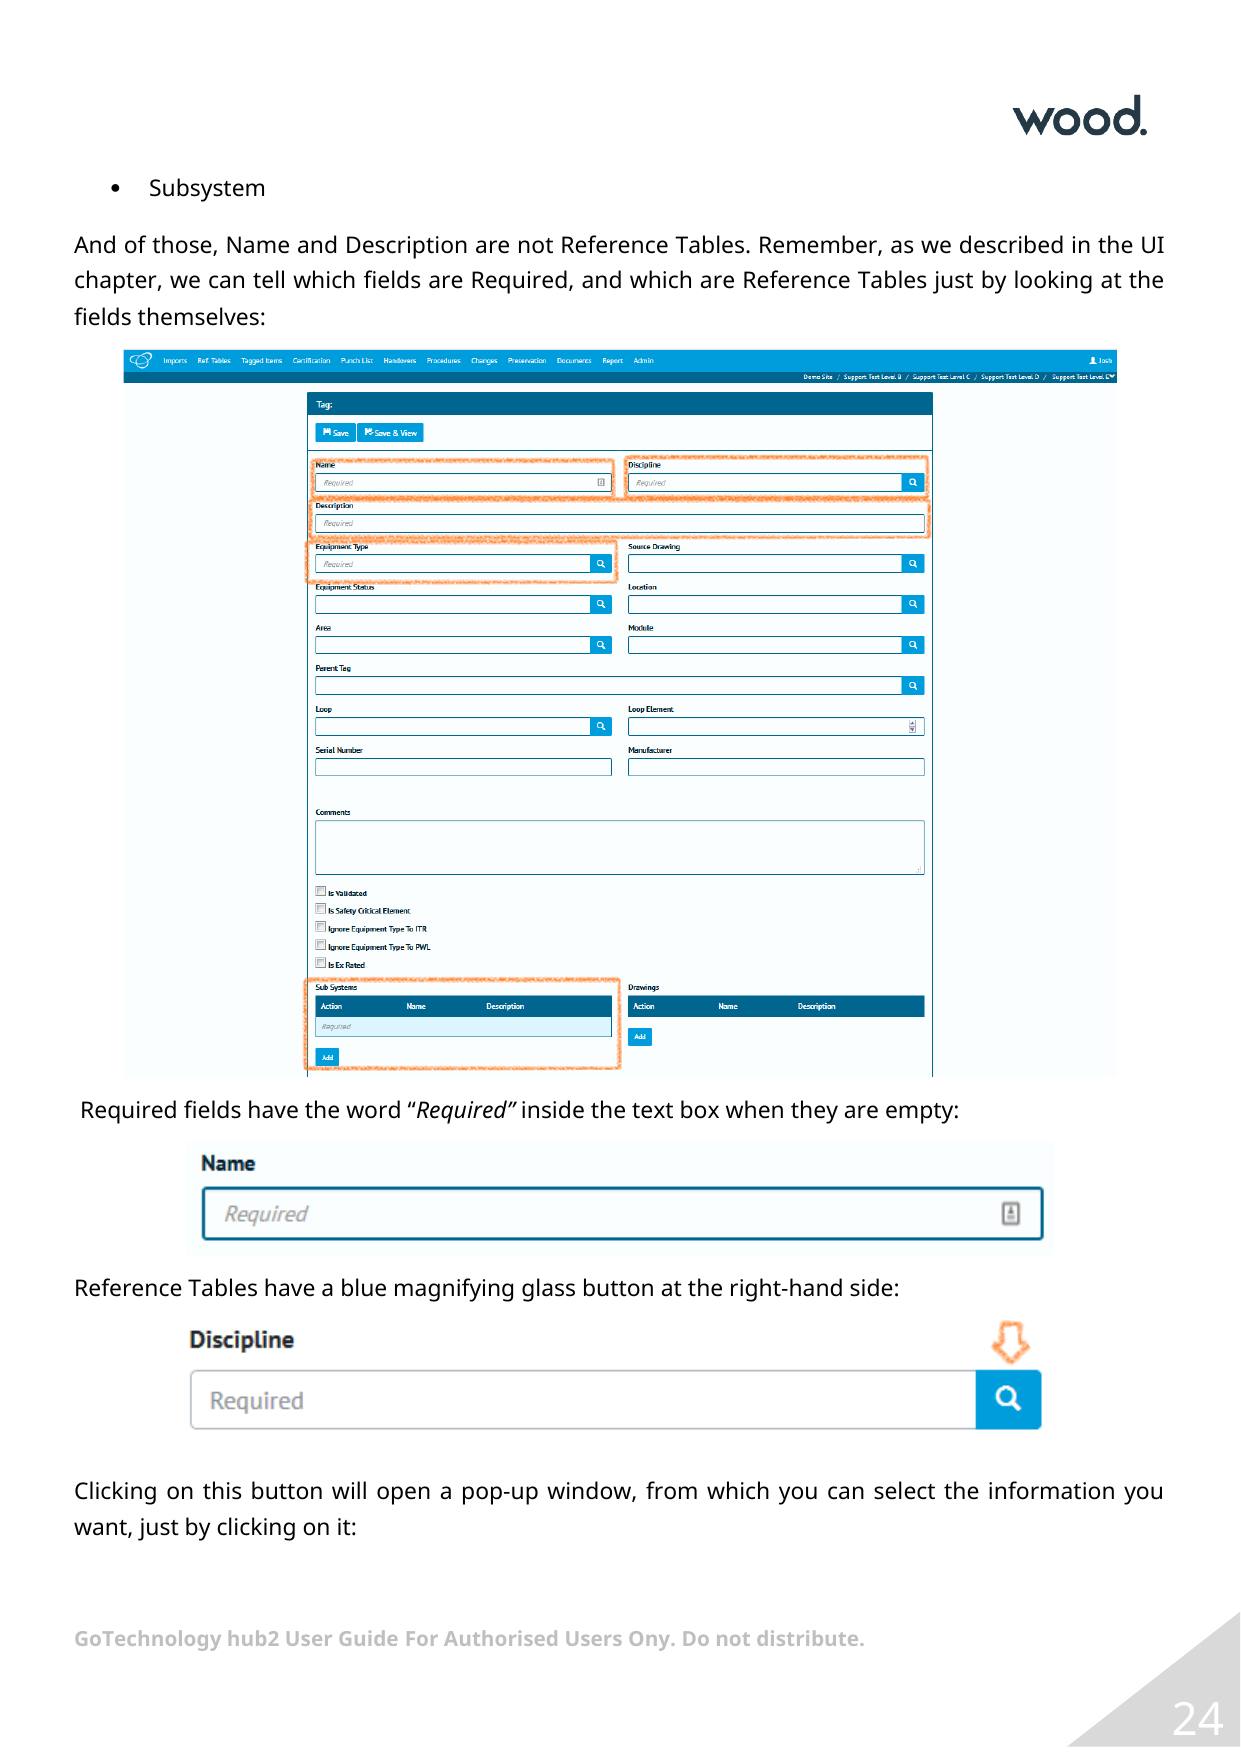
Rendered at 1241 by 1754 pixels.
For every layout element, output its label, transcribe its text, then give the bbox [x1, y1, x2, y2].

text Clicking on this button will open a pop-up window, from which you can select the information you want, just by clicking on it: [74, 1475, 1167, 1542]
text Required fields have the word “Required” inside the text box when they are empty: [74, 1094, 1167, 1125]
picture [182, 1320, 1059, 1458]
picture [991, 73, 1167, 156]
text Reference Tables have a blue magnifying glass button at the right-hand side: [74, 1272, 1167, 1303]
text And of those, Name and Description are not Reference Tables. Remember, as we described in the UI chapter, we can tell which fields are Required, and which are Reference Tables just by looking at the fields themselves: [74, 228, 1167, 332]
picture [123, 384, 1117, 1077]
list Subsystem [111, 172, 1167, 203]
picture [309, 416, 931, 449]
picture [185, 1142, 1055, 1255]
